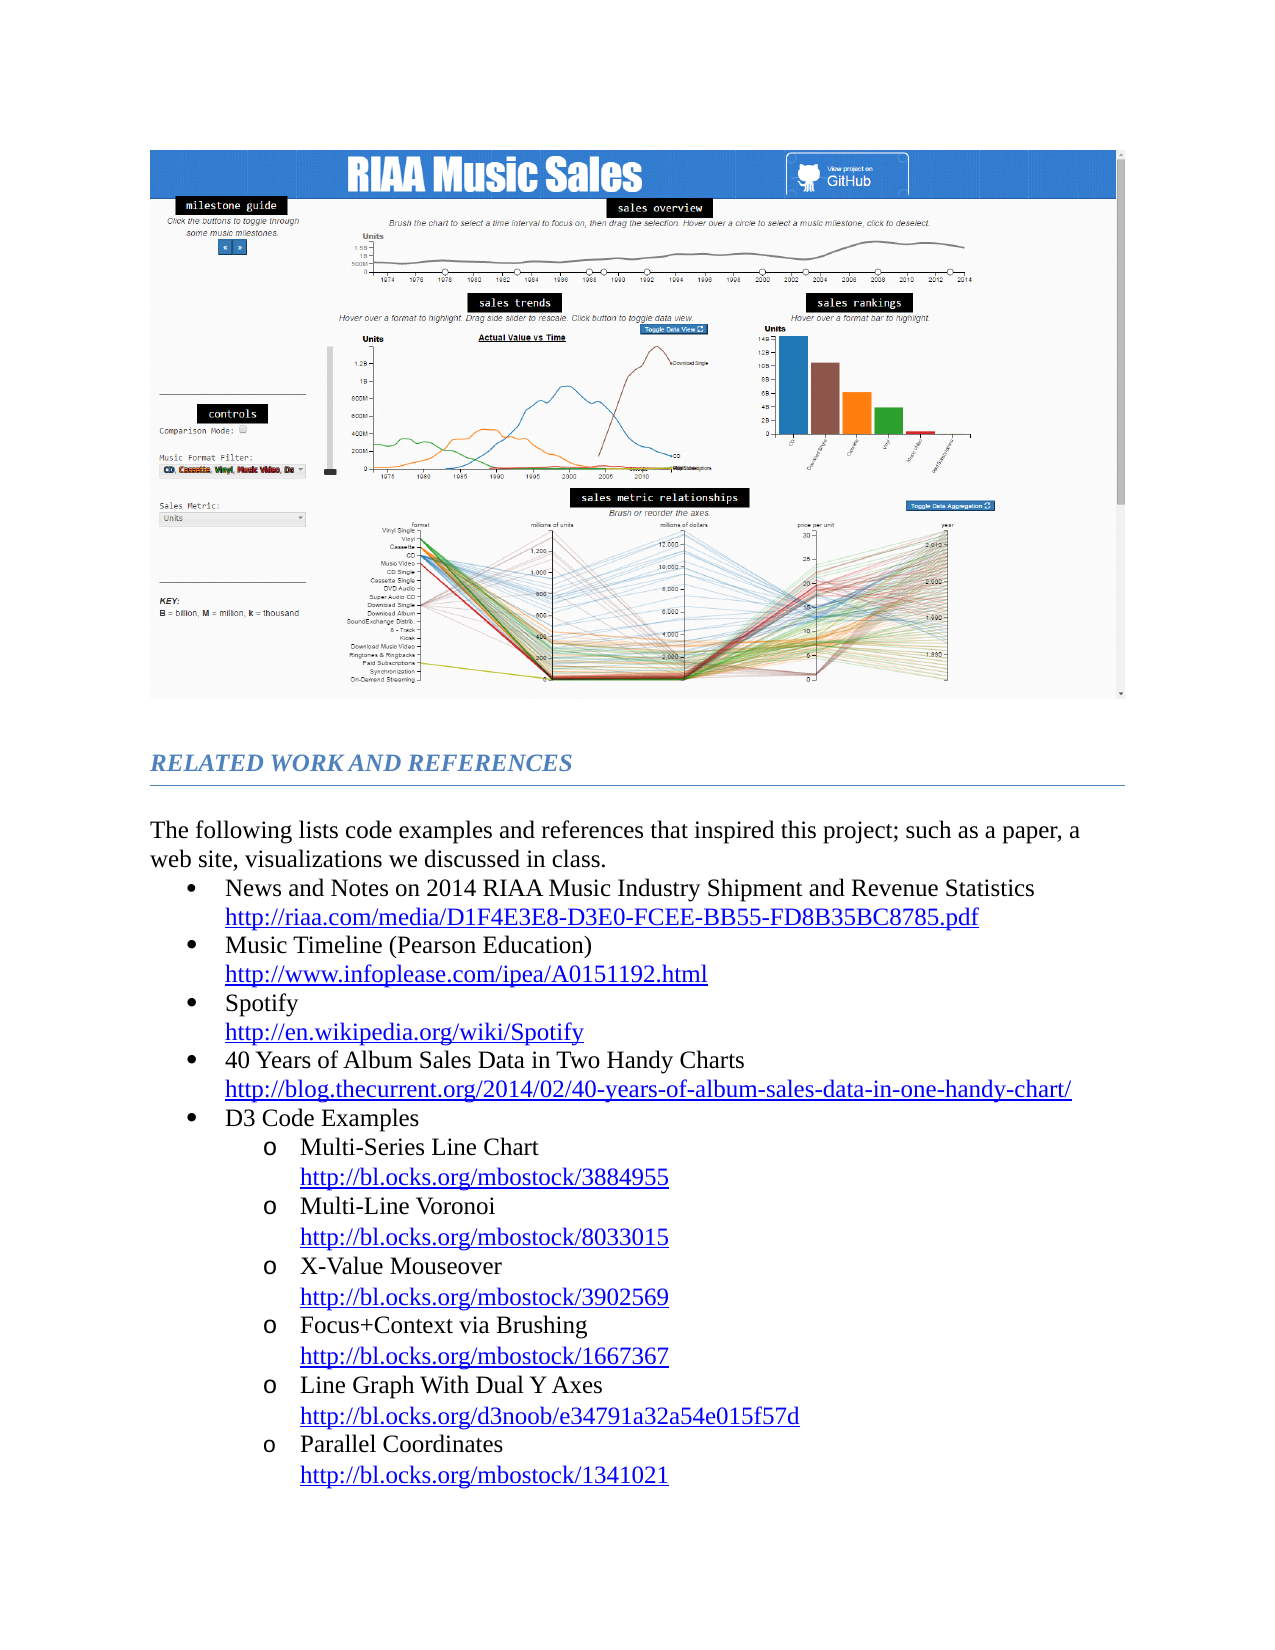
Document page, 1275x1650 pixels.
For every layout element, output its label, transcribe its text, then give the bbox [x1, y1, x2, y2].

list Focus+Context via Brushing http://bl.ocks.org/mbostock/1667367 [262, 1310, 1125, 1370]
list News and Notes on 2014 RIAA Music Industry Shipment and Revenue Statistics http://riaa.com/media/D1F4E3E8-D3E0-FCEE-BB55-FD8B35BC8785.pdf [187, 873, 1125, 930]
list D3 Code Examples [187, 1103, 1125, 1132]
text RELATED WORK AND REFERENCES [150, 748, 1125, 785]
list 40 Years of Album Sales Data in Two Handy Charts http://blog.thecurrent.org/2014/02/40-years-of-album-sales-data-in-one-handy-chart/ [187, 1045, 1125, 1103]
list Multi-Line Voronoi http://bl.ocks.org/mbostock/8033015 [262, 1191, 1125, 1251]
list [262, 1429, 1125, 1488]
text The following lists code examples and references that inspired this project; such as a paper, a web site, visualizations we discussed in class. [150, 815, 1125, 873]
list Line Graph With Dual Y Axes http://bl.ocks.org/d3noob/e34791a32a54e015f57d [262, 1370, 1125, 1429]
list Multi-Series Line Chart http://bl.ocks.org/mbostock/3884955 [262, 1132, 1125, 1191]
picture [150, 150, 1125, 699]
list X-Value Mouseover http://bl.ocks.org/mbostock/3902569 [262, 1251, 1125, 1310]
list Spotify http://en.wikipedia.org/wiki/Spotify [187, 988, 1125, 1045]
list Music Timeline (Pearson Education) http://www.infoplease.com/ipea/A0151192.html [187, 930, 1125, 988]
